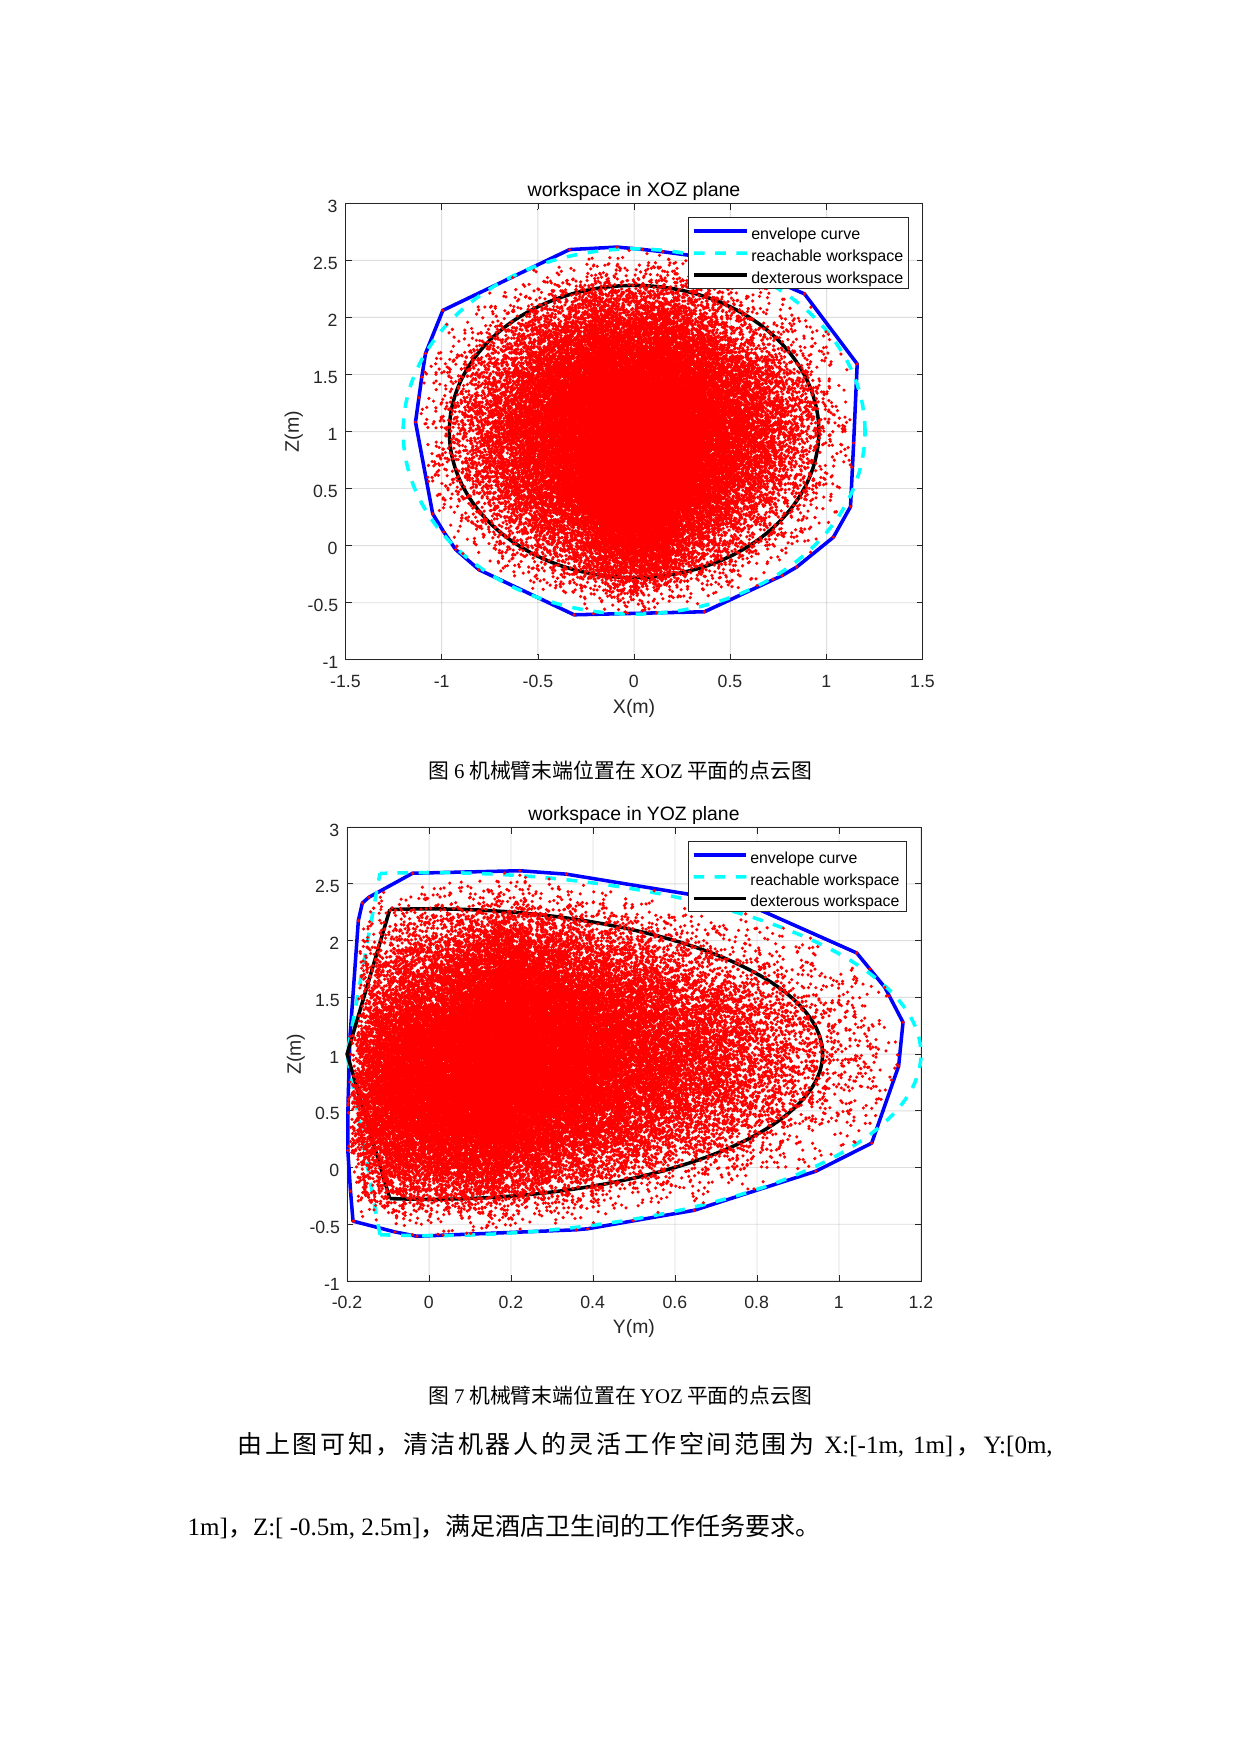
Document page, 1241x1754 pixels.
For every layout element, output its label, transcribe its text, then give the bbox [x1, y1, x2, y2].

text 图 7 机械臂末端位置在YOZ平面的点云图 [187, 1378, 1053, 1410]
text 由上图可知，清洁机器人的灵活工作空间范围为X:[-1m, 1m]，Y:[0m, 1m]，Z:[ -0.5m, 2.5m]，满足酒店卫生间的工作任务要求。 [187, 1410, 1053, 1557]
text 图 6 机械臂末端位置在XOZ平面的点云图 [187, 754, 1053, 786]
